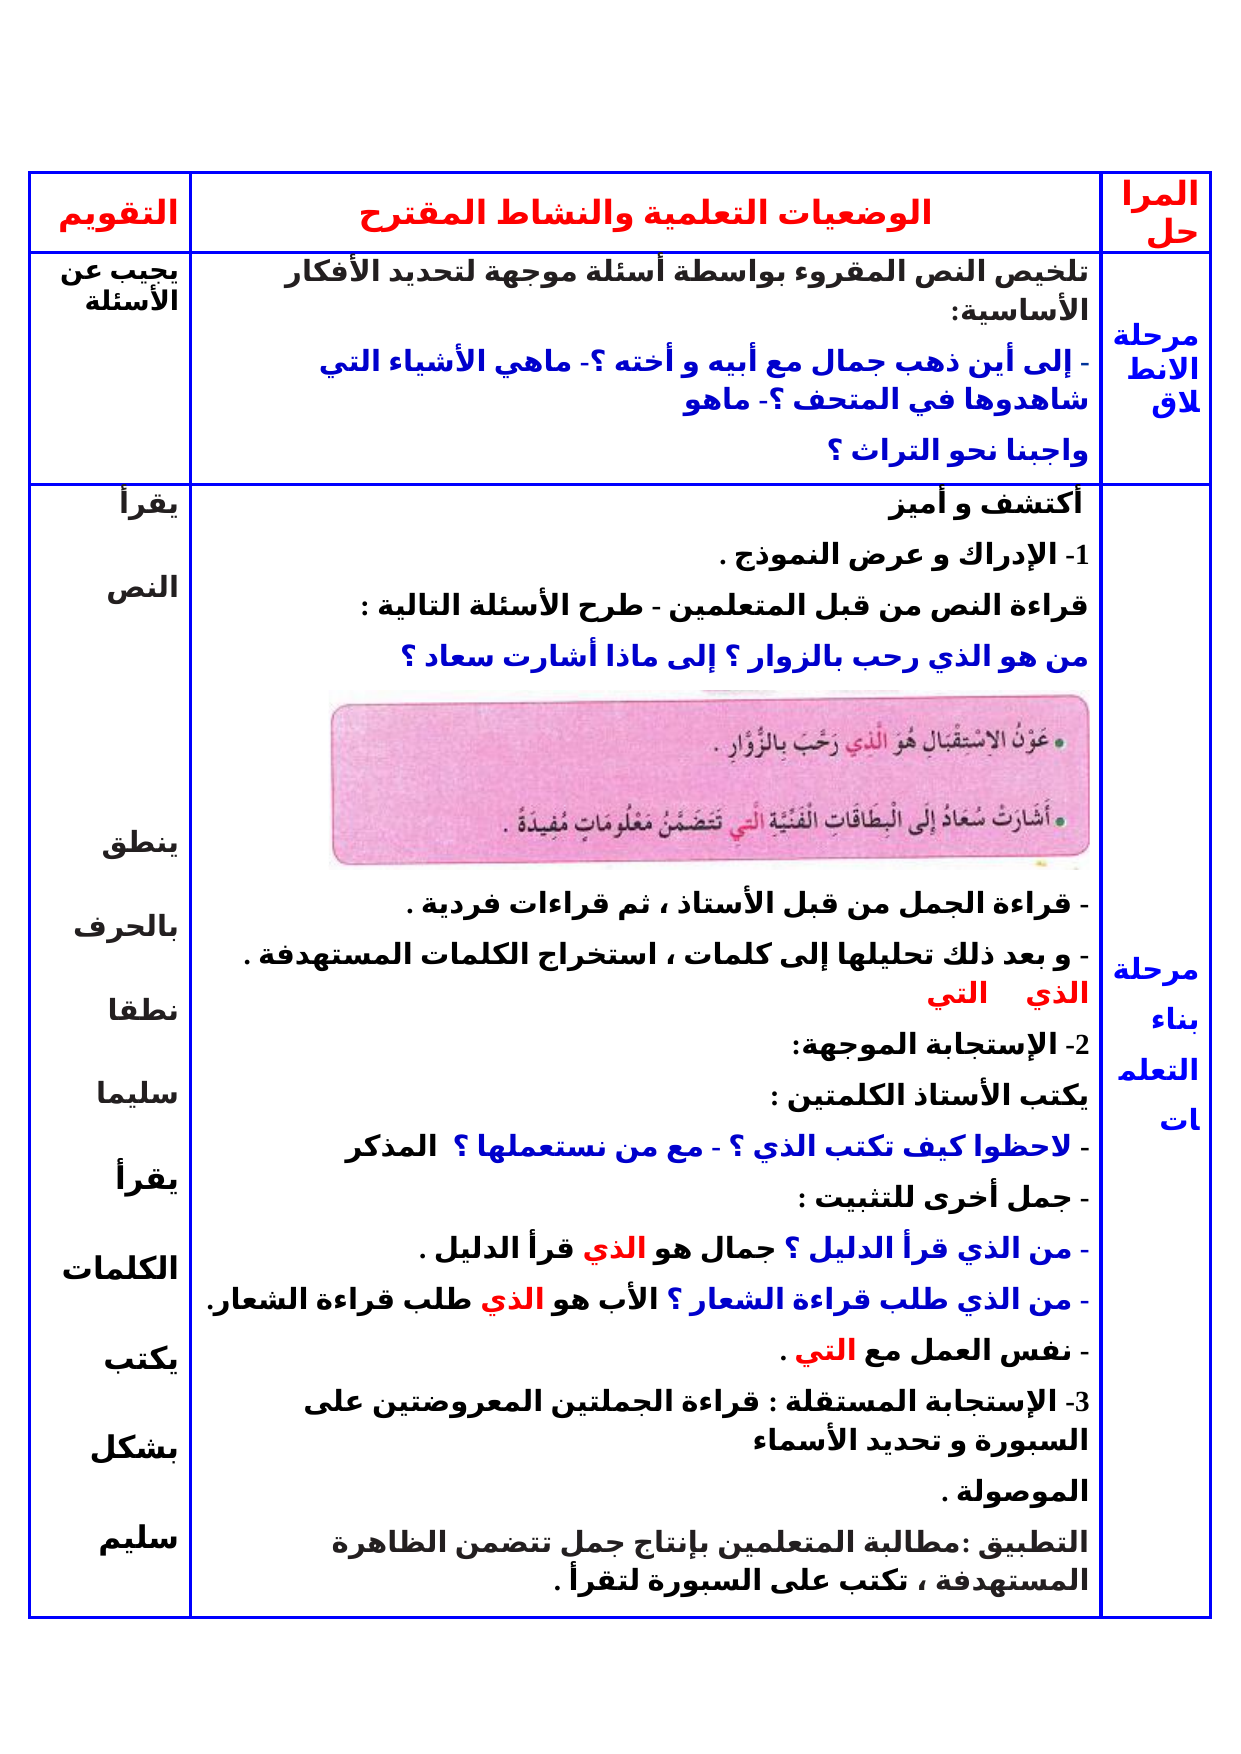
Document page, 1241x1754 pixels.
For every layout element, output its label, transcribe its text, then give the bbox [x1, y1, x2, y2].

table_header الوضعيات التعلمية والنشاط المقترح [192, 174, 1099, 251]
table_cell مرحلة الانطلاق [1103, 254, 1209, 483]
table_cell يجيب عن الأسئلة [31, 254, 189, 483]
table_header المراحل [1103, 174, 1209, 251]
table_cell تلخیص النص المقروء بواسطة أسئلة موجھة لتحدید الأفكار الأساسیة: - إلى أین ذھب جمال مع أبیه و أخته ؟- ماھي الأشیاء التي شاھدوھا في المتحف ؟- ماھو واجبنا نحو التراث ؟ [192, 254, 1099, 483]
picture [328, 690, 1090, 870]
table_cell أكتشف و أمیز 1- الإدراك و عرض النموذج . قراءة النص من قبل المتعلمین - طرح الأسئلة التالیة : من ھو الذي رحب بالزوار ؟ إلى ماذا أشارت سعاد ؟ - قراءة الجمل من قبل الأستاذ ، ثم قراءات فردیة . - و بعد ذلك تحلیلھا إلى كلمات ، استخراج الكلمات المستھدفة . الذي التي 2- الإستجابة الموجھة: یكتب الأستاذ الكلمتین : - لاحظوا كیف تكتب الذي ؟ - مع من نستعملھا ؟ المذكر - جمل أخرى للتثبیت : - من الذي قرأ الدلیل ؟ جمال ھو الذي قرأ الدلیل . - من الذي طلب قراءة الشعار ؟ الأب ھو الذي طلب قراءة الشعار. - نفس العمل مع التي . 3- الإستجابة المستقلة : قراءة الجملتین المعروضتین على السبورة و تحدید الأسماء الموصولة . التطبیق :مطالبة المتعلمین بإنتاج جمل تتضمن الظاھرة المستھدفة ، تكتب على السبورة لتقرأ . [192, 486, 1099, 1616]
table_cell مرحلة بناء التعلمات [1103, 486, 1209, 1616]
table_cell يقرأ النص ینطق بالحرف نطقا سلیما یقرأ الكلمات یكتب بشكل سلیم [31, 486, 189, 1616]
table_header التقويم [31, 174, 189, 251]
